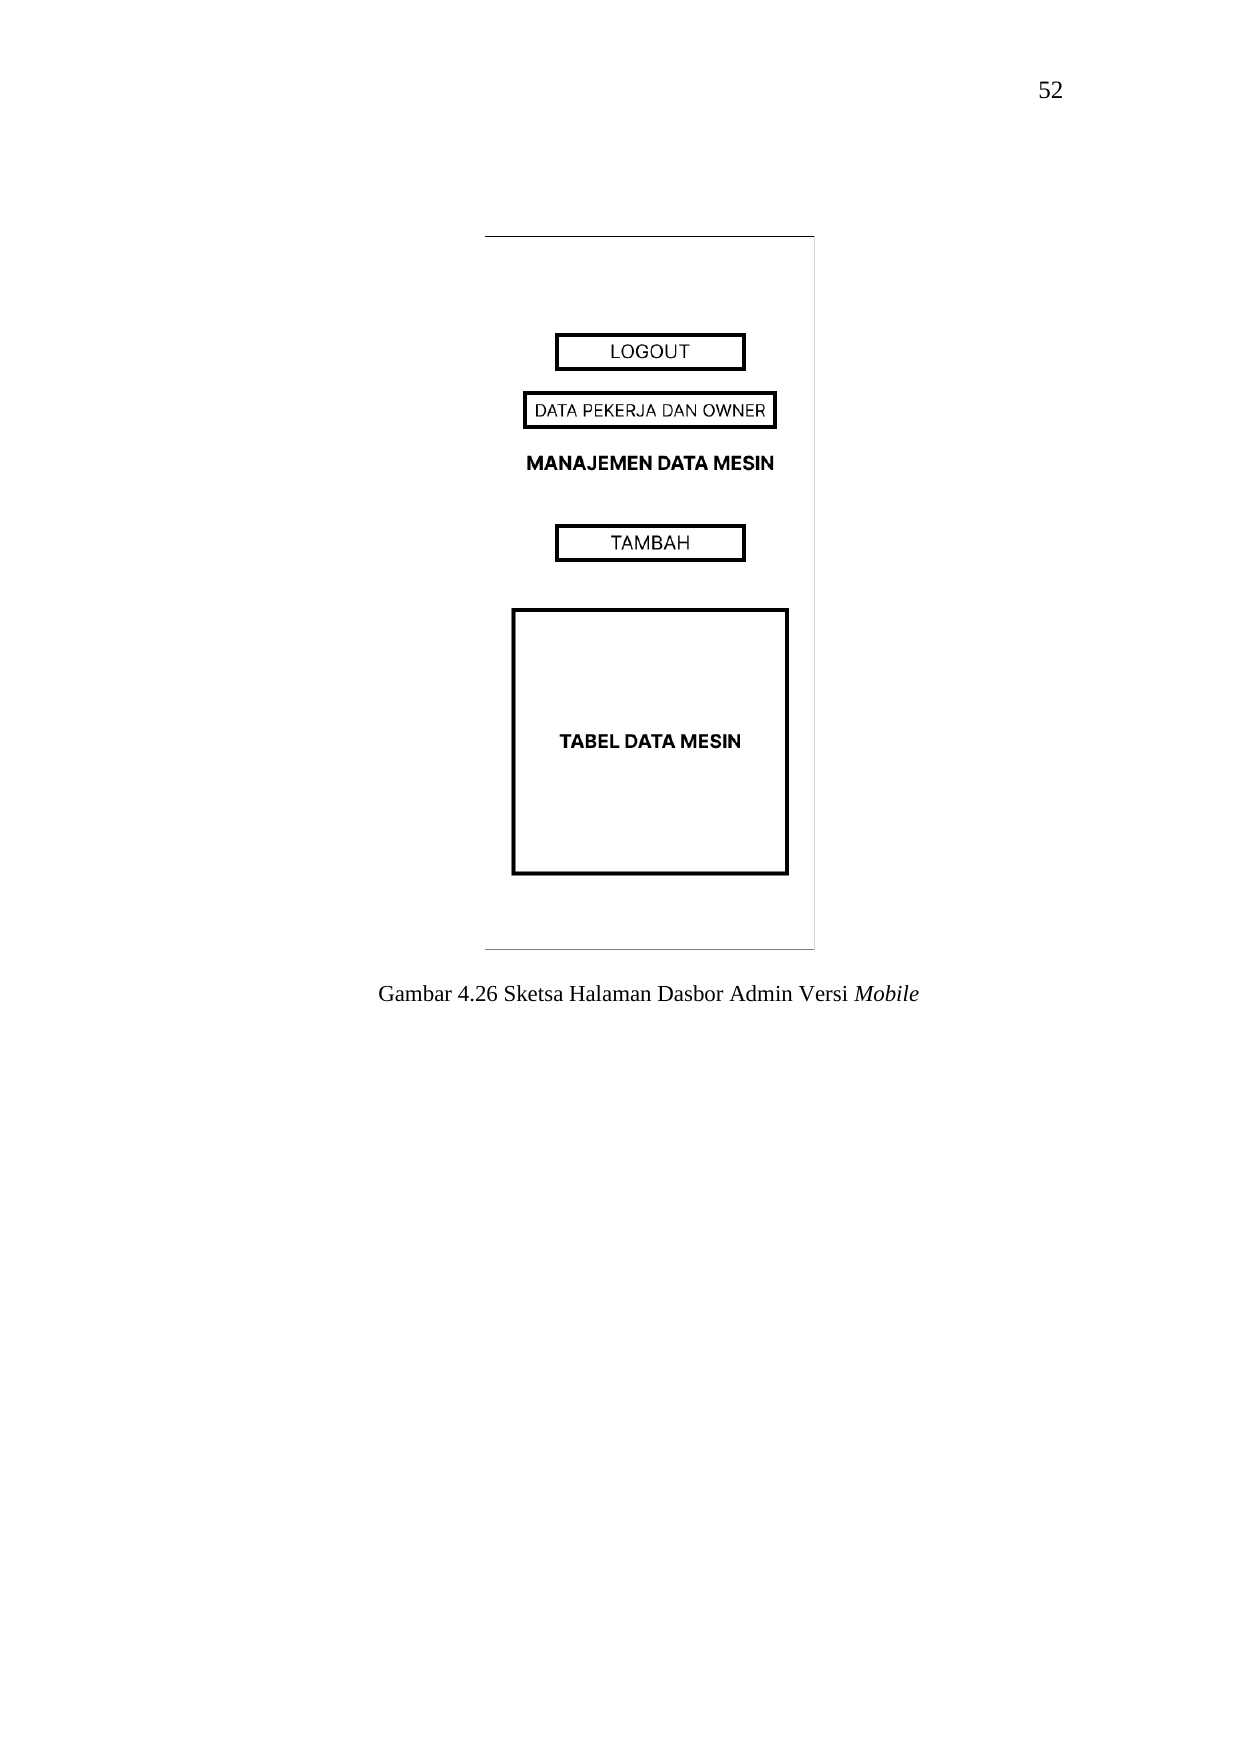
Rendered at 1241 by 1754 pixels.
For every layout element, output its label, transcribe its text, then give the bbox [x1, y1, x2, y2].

picture [485, 236, 815, 950]
